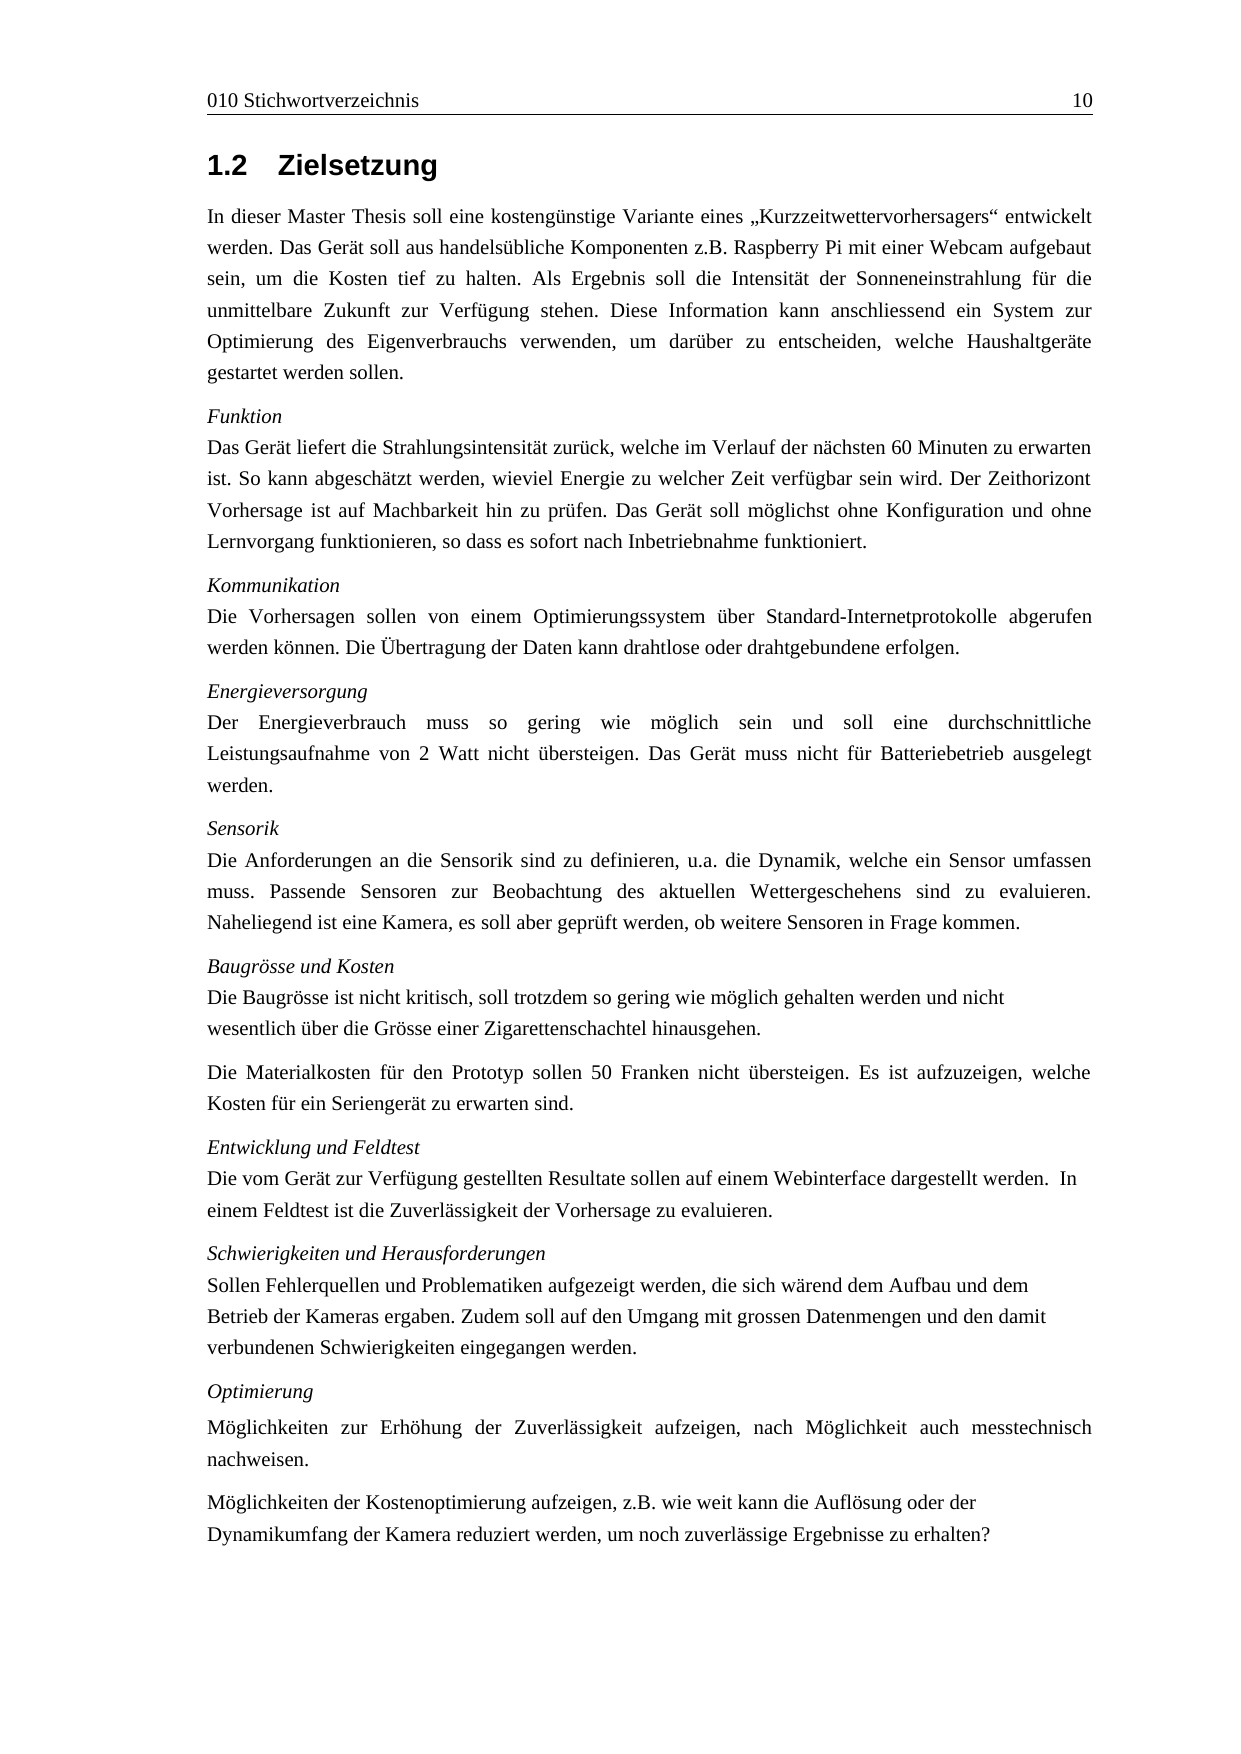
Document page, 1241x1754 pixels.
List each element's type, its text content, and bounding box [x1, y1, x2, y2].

text Entwicklung und Feldtest Die vom Gerät zur Verfügung gestellten Resultate sollen auf einem Webinterface dargestellt werden. In einem Feldtest ist die Zuverlässigkeit der Vorhersage zu evaluieren. [207, 1135, 1093, 1222]
text Schwierigkeiten und Herausforderungen Sollen Fehlerquellen und Problematiken aufgezeigt werden, die sich wärend dem Aufbau und dem Betrieb der Kameras ergaben. Zudem soll auf den Umgang mit grossen Datenmengen und den damit verbundenen Schwierigkeiten eingegangen werden. [207, 1241, 1093, 1359]
text Funktion Das Gerät liefert die Strahlungsintensität zurück, welche im Verlauf der nächsten 60 Minuten zu erwarten ist. So kann abgeschätzt werden, wieviel Energie zu welcher Zeit verfügbar sein wird. Der Zeithorizont Vorhersage ist auf Machbarkeit hin zu prüfen. Das Gerät soll möglichst ohne Konfiguration und ohne Lernvorgang funktionieren, so dass es sofort nach Inbetriebnahme funktioniert. [207, 404, 1093, 553]
text Kommunikation Die Vorhersagen sollen von einem Optimierungssystem über Standard-Internetprotokolle abgerufen werden können. Die Übertragung der Daten kann drahtlose oder drahtgebundene erfolgen. [207, 572, 1093, 659]
text Möglichkeiten zur Erhöhung der Zuverlässigkeit aufzeigen, nach Möglichkeit auch messtechnisch nachweisen. [207, 1415, 1093, 1471]
subtitle Zielsetzung [207, 148, 1093, 181]
text Möglichkeiten der Kostenoptimierung aufzeigen, z.B. wie weit kann die Auflösung oder der Dynamikumfang der Kamera reduziert werden, um noch zuverlässige Ergebnisse zu erhalten? [207, 1490, 1093, 1577]
text In dieser Master Thesis soll eine kostengünstige Variante eines „Kurzzeitwettervorhersagers“ entwickelt werden. Das Gerät soll aus handelsübliche Komponenten z.B. Raspberry Pi mit einer Webcam aufgebaut sein, um die Kosten tief zu halten. Als Ergebnis soll die Intensität der Sonneneinstrahlung für die unmittelbare Zukunft zur Verfügung stehen. Diese Information kann anschliessend ein System zur Optimierung des Eigenverbrauchs verwenden, um darüber zu entscheiden, welche Haushaltgeräte gestartet werden sollen. [207, 204, 1093, 384]
text Sensorik [207, 816, 1093, 840]
text Energieversorgung [207, 679, 1093, 703]
text Die Anforderungen an die Sensorik sind zu definieren, u.a. die Dynamik, welche ein Sensor umfassen muss. Passende Sensoren zur Beobachtung des aktuellen Wettergeschehens sind zu evaluieren. Naheliegend ist eine Kamera, es soll aber geprüft werden, ob weitere Sensoren in Frage kommen. [207, 847, 1093, 934]
text Optimierung [207, 1379, 1093, 1403]
text Baugrösse und Kosten Die Baugrösse ist nicht kritisch, soll trotzdem so gering wie möglich gehalten werden und nicht wesentlich über die Grösse einer Zigarettenschachtel hinausgehen. [207, 954, 1093, 1040]
text Die Materialkosten für den Prototyp sollen 50 Franken nicht übersteigen. Es ist aufzuzeigen, welche Kosten für ein Seriengerät zu erwarten sind. [207, 1060, 1093, 1115]
text Der Energieverbrauch muss so gering wie möglich sein und soll eine durchschnittliche Leistungsaufnahme von 2 Watt nicht übersteigen. Das Gerät muss nicht für Batteriebetrieb ausgelegt werden. [207, 710, 1093, 797]
